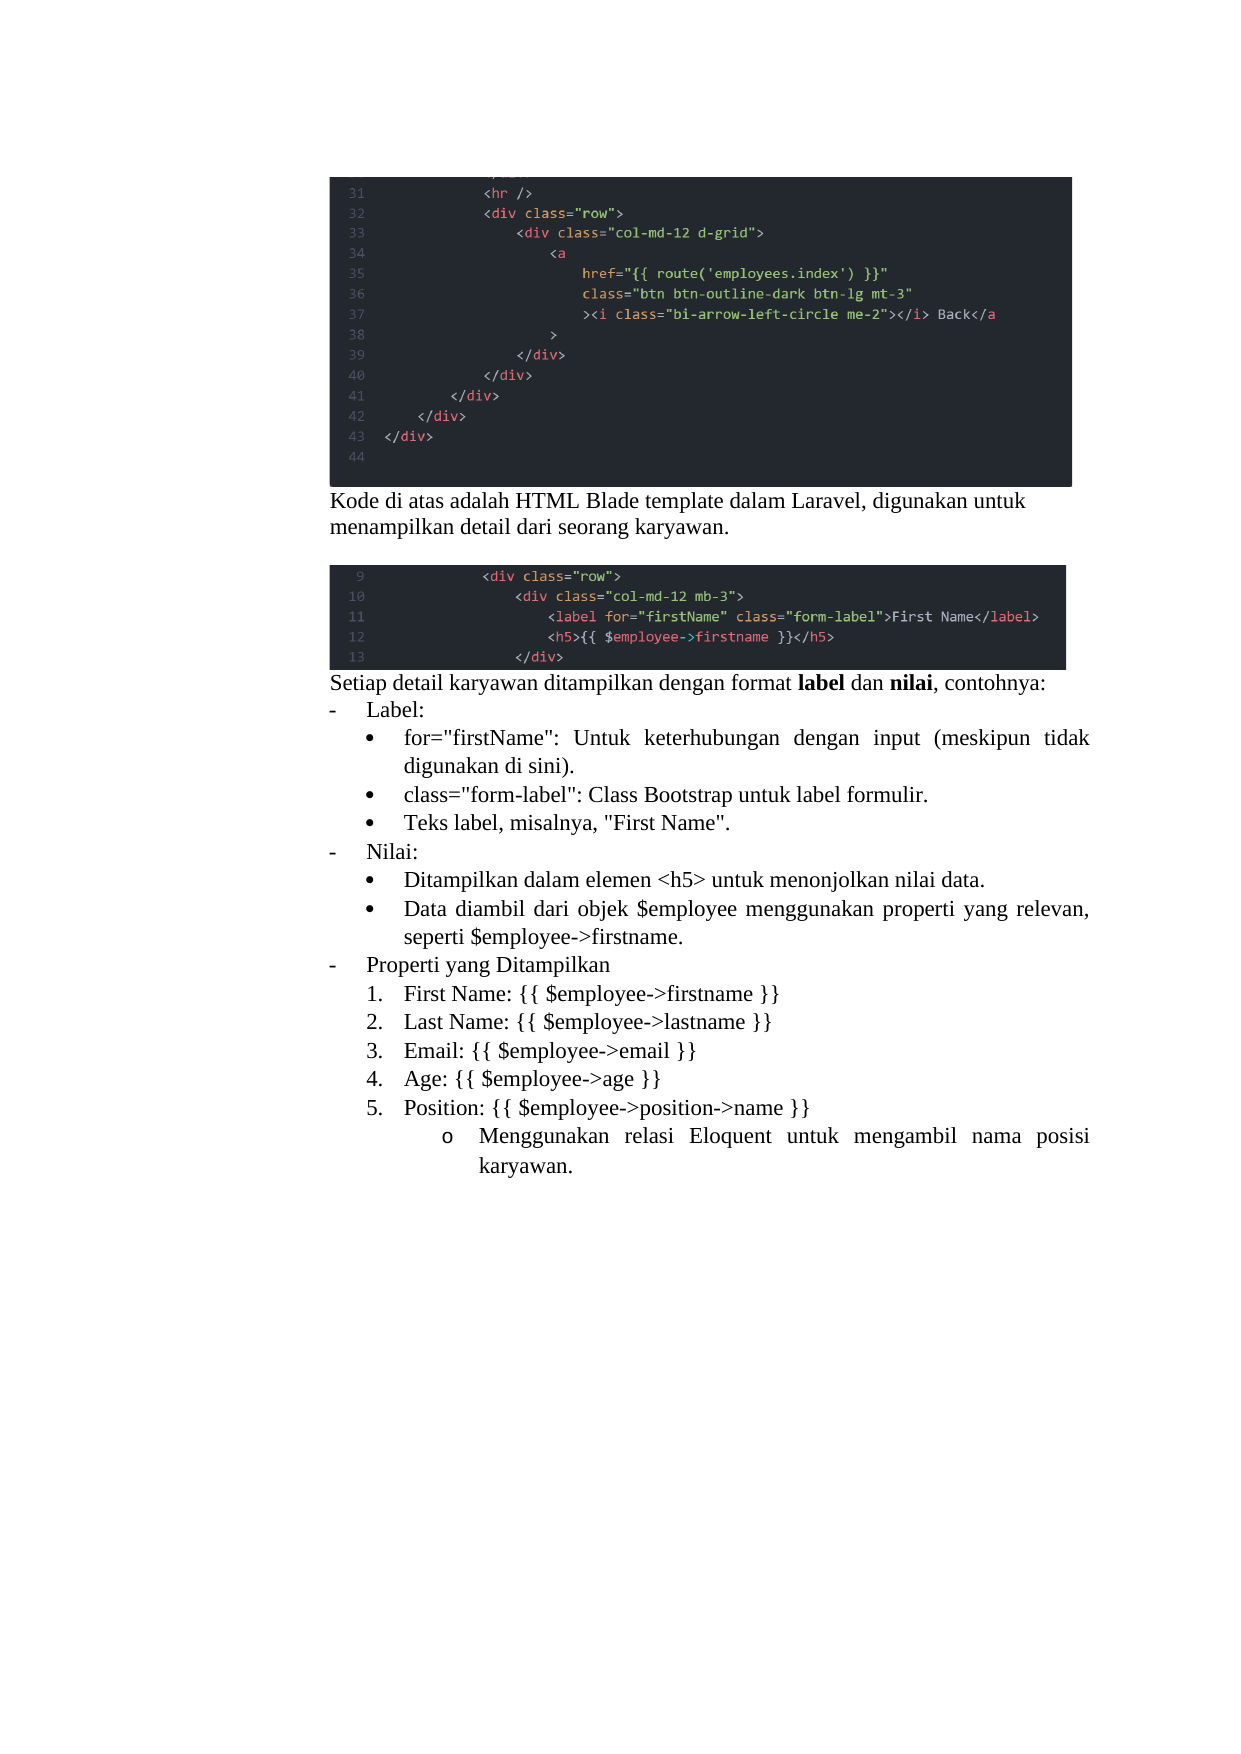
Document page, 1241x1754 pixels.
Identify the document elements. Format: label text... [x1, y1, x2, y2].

list Last Name: {{ $employee->lastname }} [366, 1008, 1091, 1035]
list First Name: {{ $employee->firstname }} [366, 980, 1091, 1006]
list Teks label, misalnya, "First Name". [366, 809, 1091, 836]
list Label: [328, 696, 1091, 722]
list Position: {{ $employee->position->name }} [366, 1094, 1091, 1120]
list Kode di atas adalah HTML Blade template dalam Laravel, digunakan untuk menampilkan detail dari seorang karyawan. [329, 487, 1091, 539]
list for="firstName": Untuk keterhubungan dengan input (meskipun tidak digunakan di sini). [366, 724, 1091, 779]
list Properti yang Ditampilkan [328, 952, 1091, 978]
list Menggunakan relasi Eloquent untuk mengambil nama posisi karyawan. [441, 1122, 1091, 1178]
list Age: {{ $employee->age }} [366, 1065, 1091, 1092]
list Data diambil dari objek $employee menggunakan properti yang relevan, seperti $employee->firstname. [366, 895, 1091, 949]
list Email: {{ $employee->email }} [366, 1037, 1091, 1063]
picture [329, 565, 1067, 670]
list Nilai: [328, 838, 1091, 864]
list class="form-label": Class Bootstrap untuk label formulir. [366, 781, 1091, 807]
list Setiap detail karyawan ditampilkan dengan format label dan nilai, contohnya: [329, 669, 1091, 696]
list Ditampilkan dalam elemen <h5> untuk menonjolkan nilai data. [366, 866, 1091, 893]
picture [329, 177, 1073, 487]
